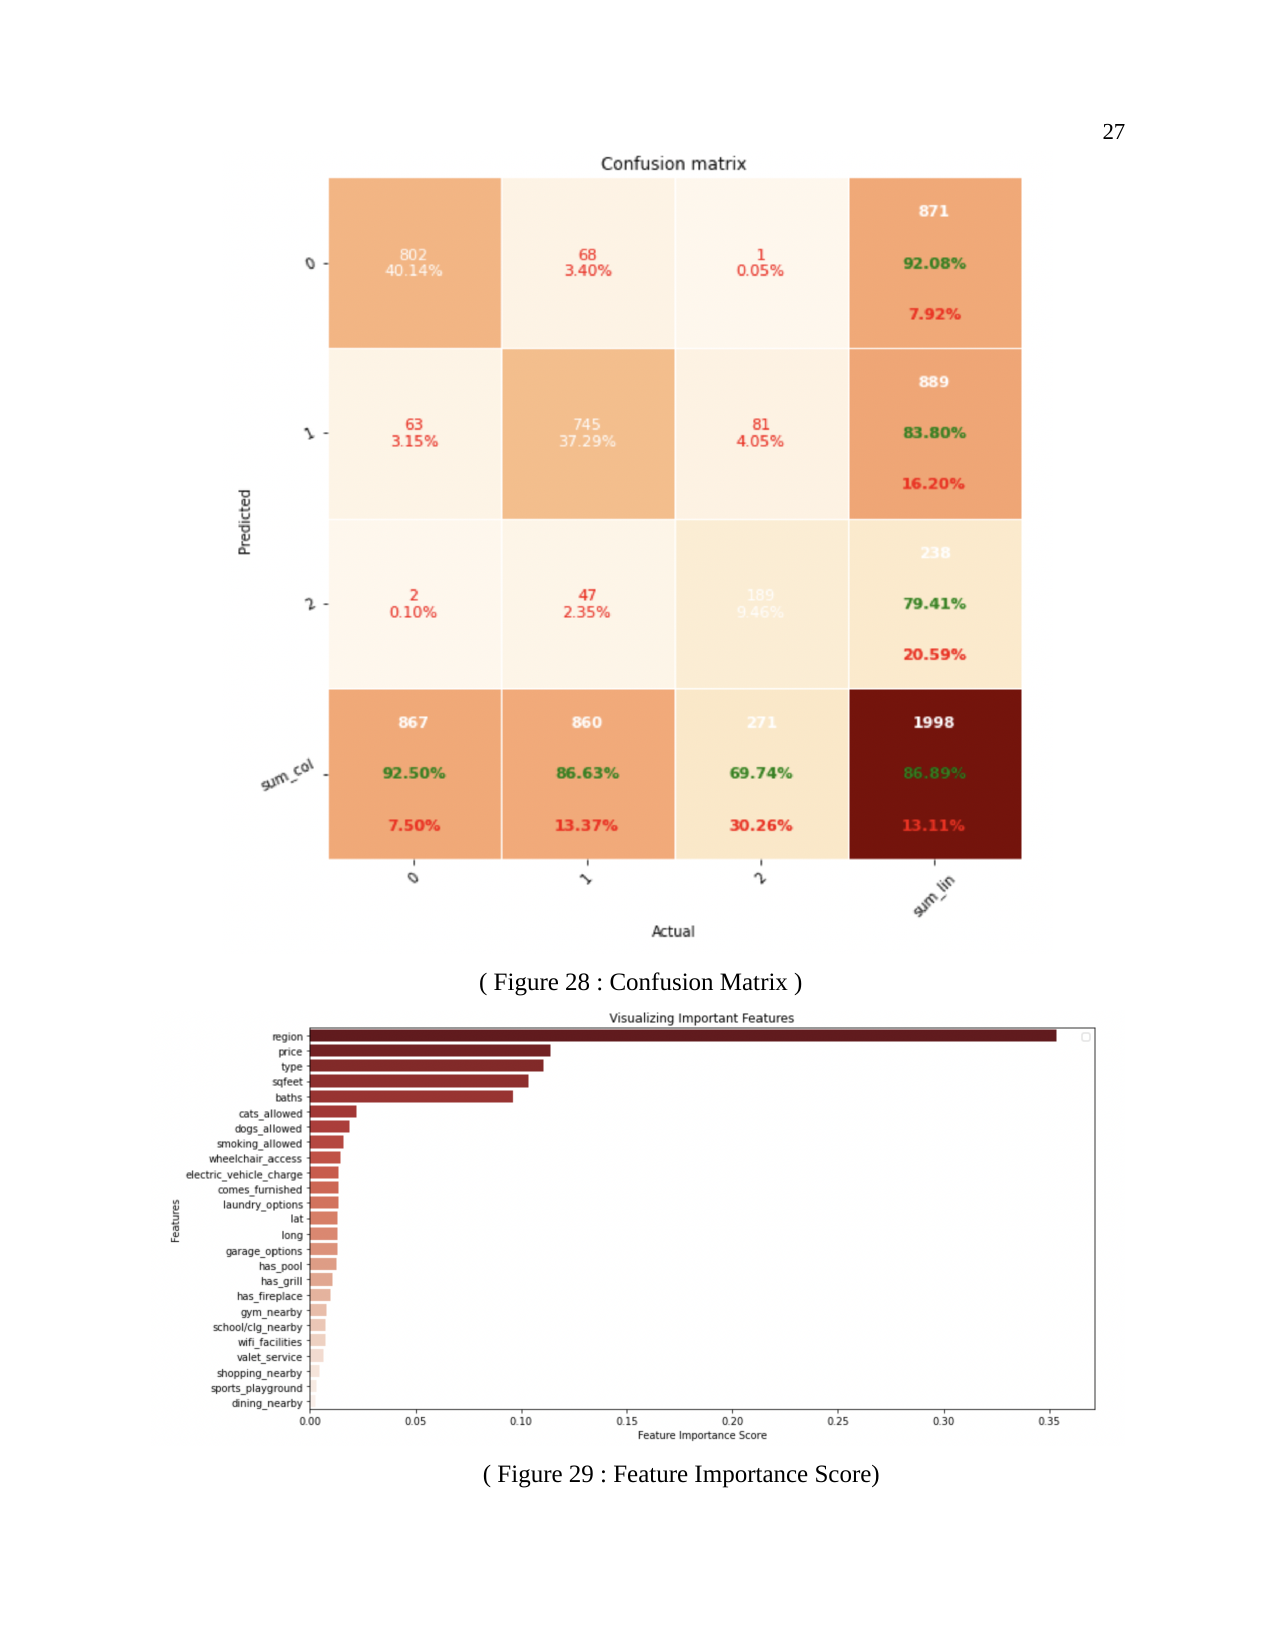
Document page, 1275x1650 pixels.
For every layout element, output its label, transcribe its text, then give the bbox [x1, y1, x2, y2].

picture [222, 150, 1053, 954]
text ( Figure 29 : Feature Importance Score) [150, 1459, 1125, 1487]
picture [150, 1010, 1125, 1446]
text ( Figure 28 : Confusion Matrix ) [150, 967, 1125, 996]
